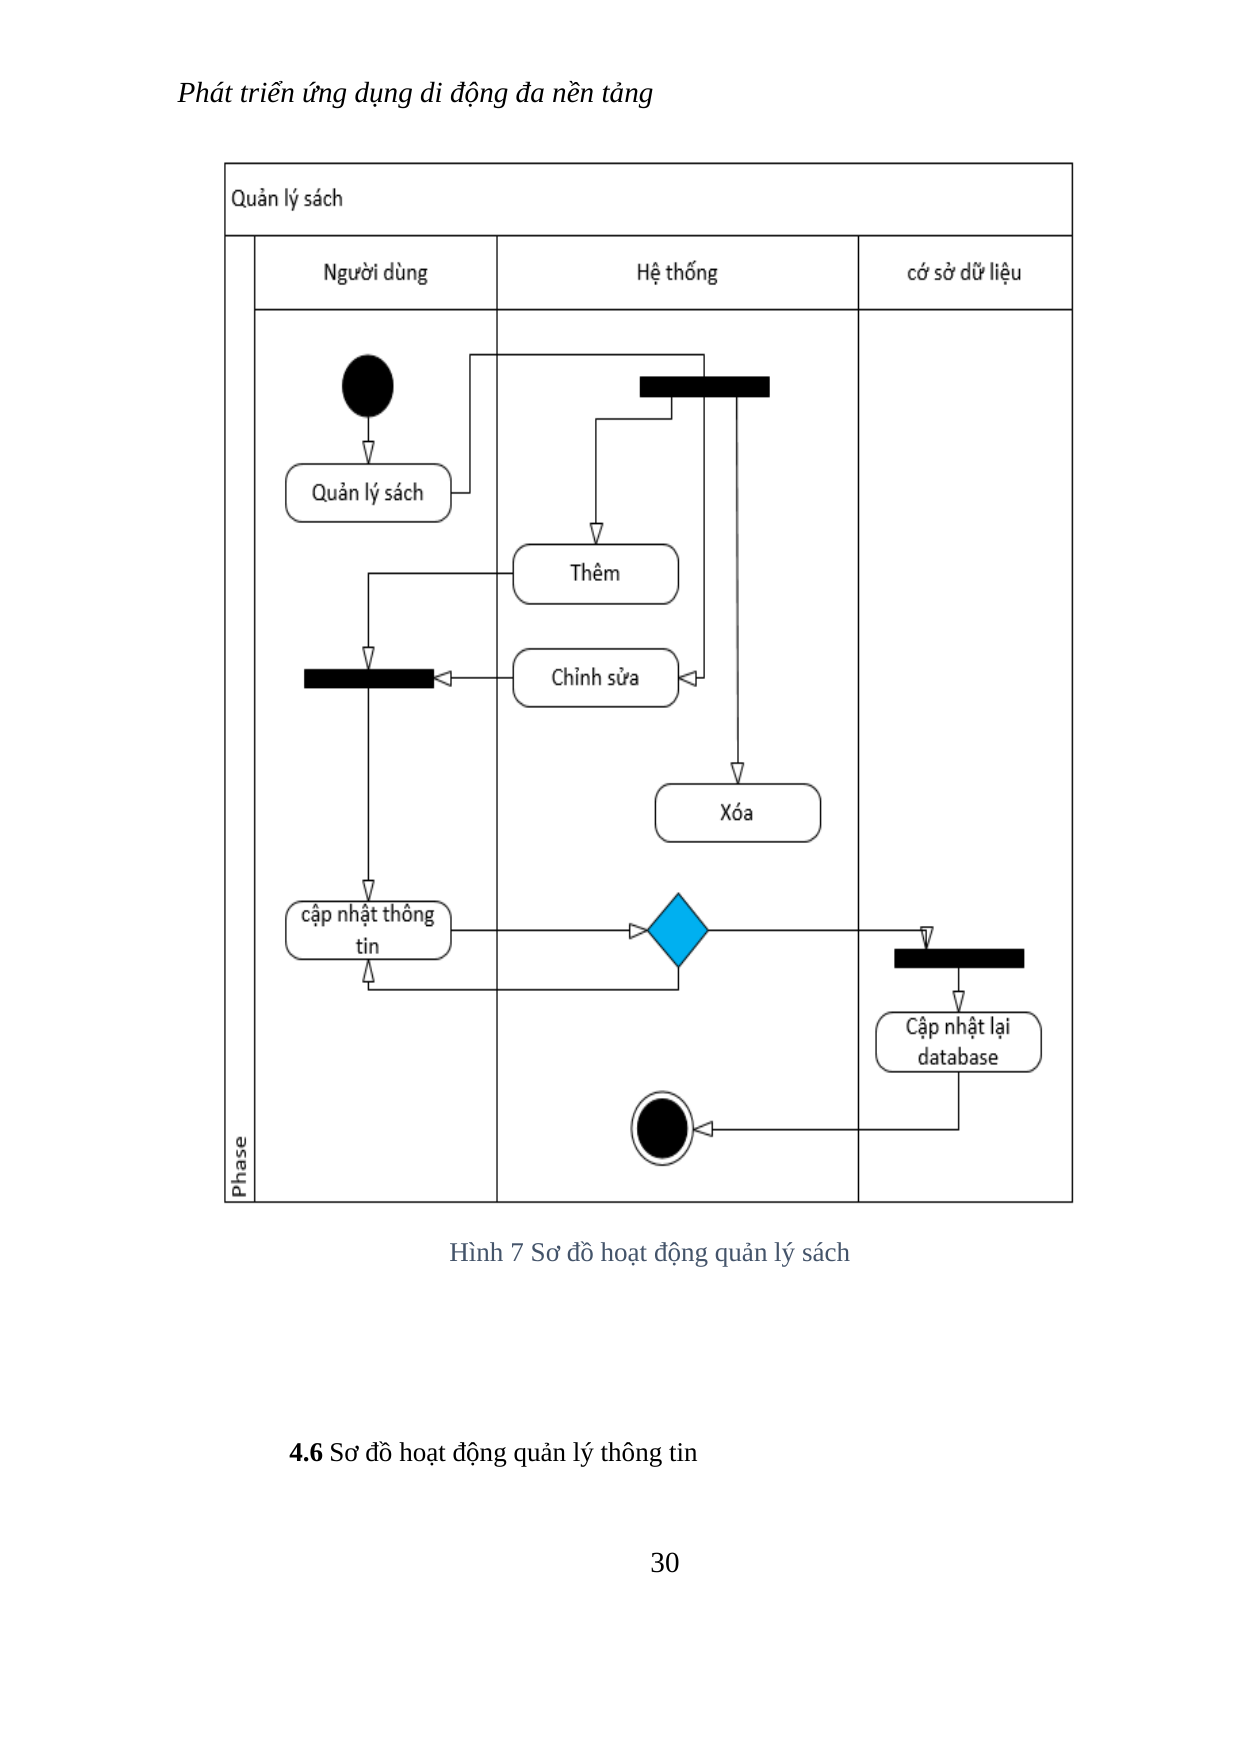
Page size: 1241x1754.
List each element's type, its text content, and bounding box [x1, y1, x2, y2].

picture [219, 158, 1080, 1208]
list Sơ đồ hoạt động quản lý thông tin [289, 1436, 1122, 1467]
